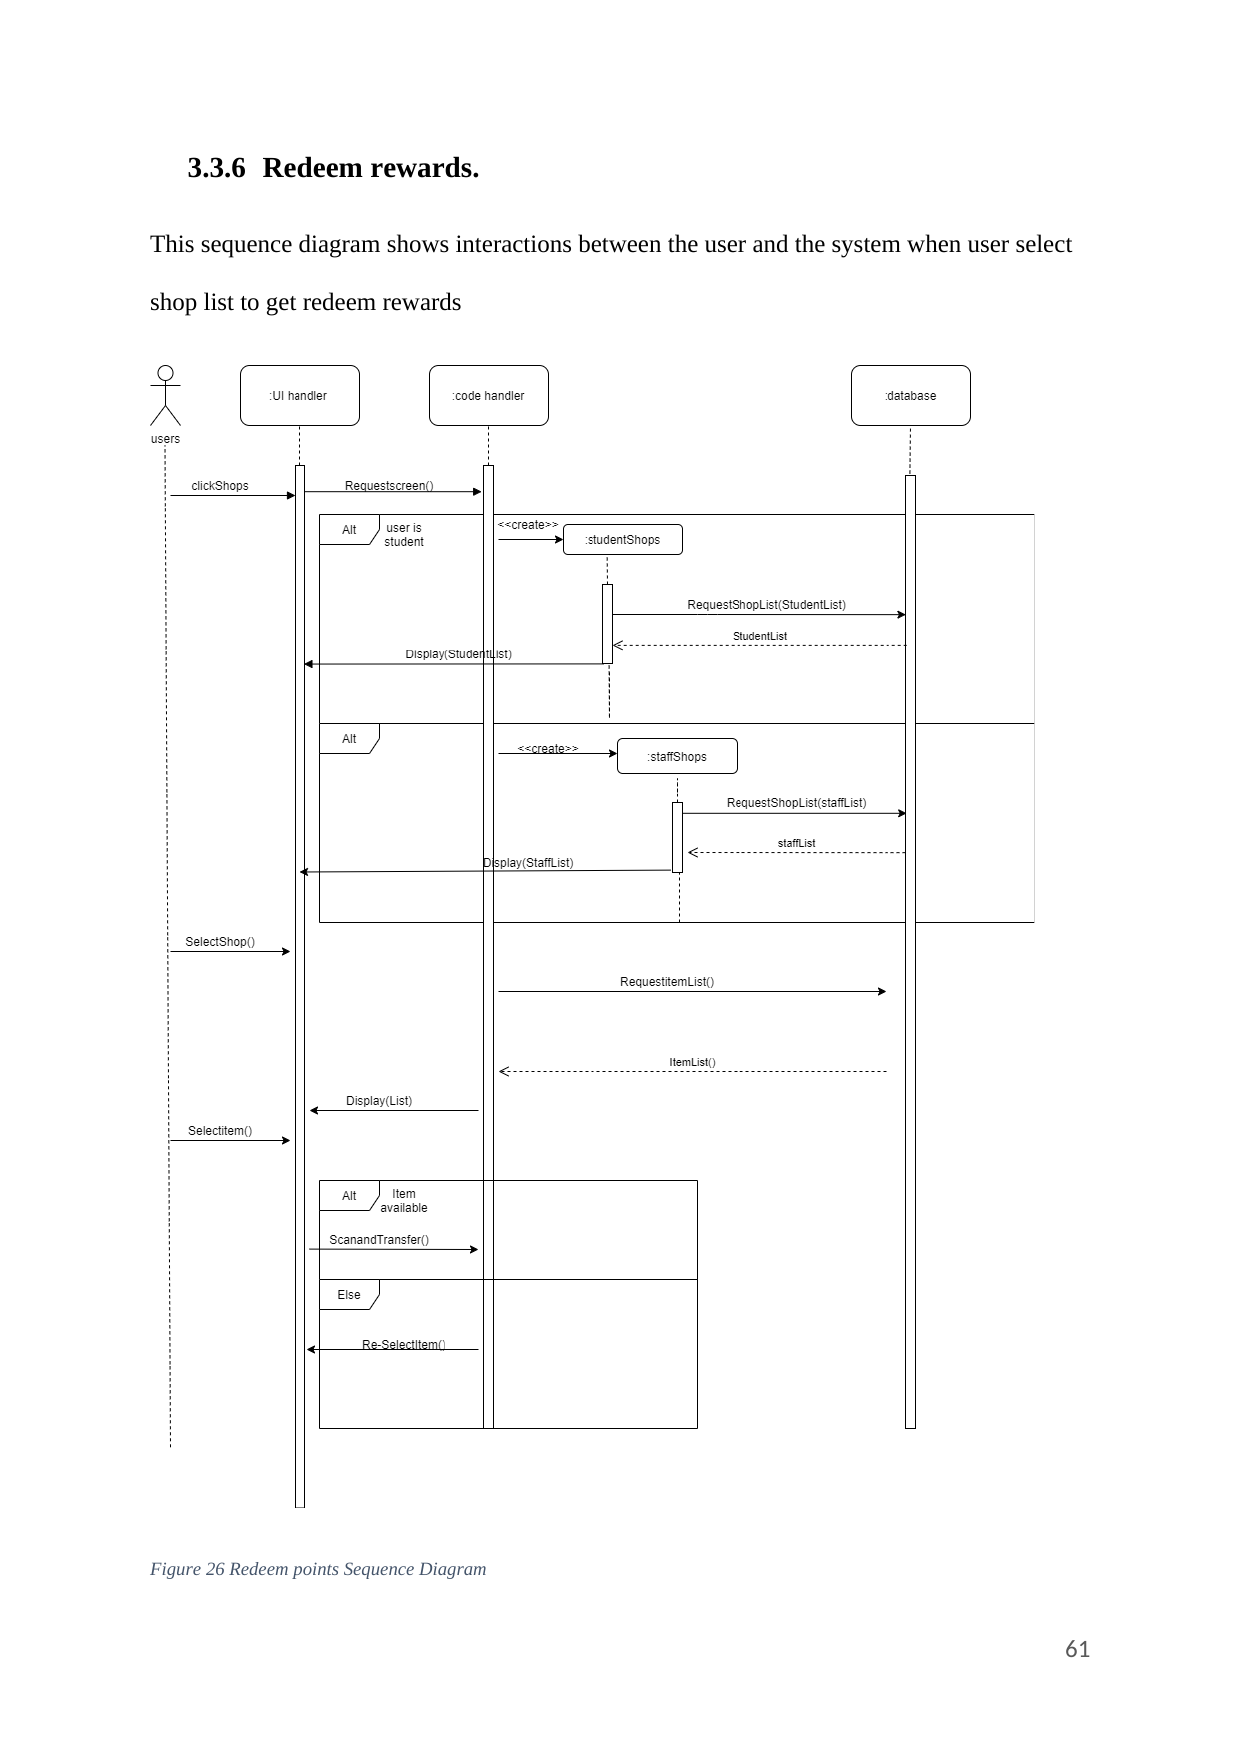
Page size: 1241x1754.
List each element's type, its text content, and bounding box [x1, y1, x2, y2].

text This sequence diagram shows interactions between the user and the system when user select shop list to get redeem rewards [150, 229, 1090, 316]
picture [150, 365, 1035, 1508]
subtitle Redeem rewards. [187, 150, 1090, 183]
